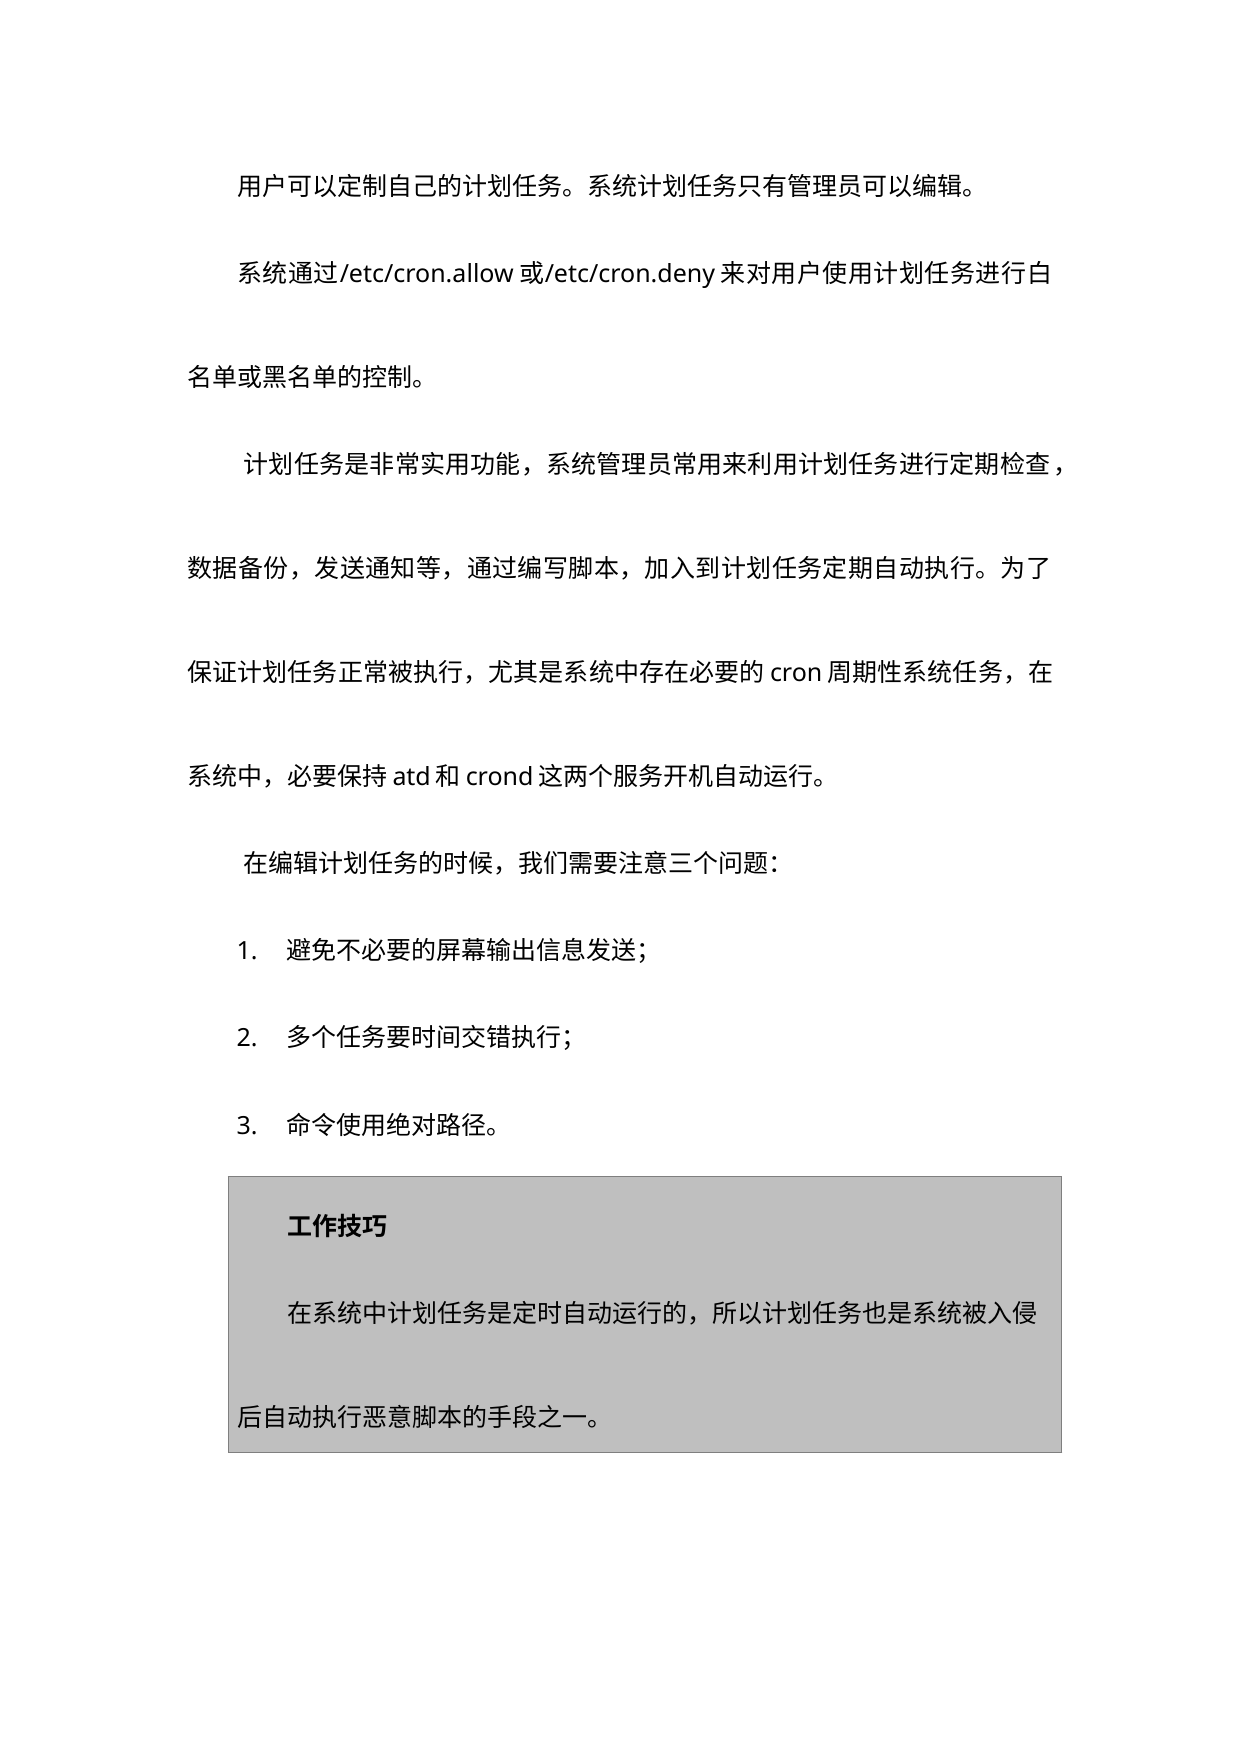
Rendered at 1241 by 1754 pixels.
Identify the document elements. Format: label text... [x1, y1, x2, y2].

text 工作技巧 [229, 1177, 1061, 1259]
text 用户可以定制自己的计划任务。系统计划任务只有管理员可以编辑。 [187, 150, 1053, 219]
text 在编辑计划任务的时候，我们需要注意三个问题： [187, 827, 1053, 896]
text 计划任务是非常实用功能，系统管理员常用来利用计划任务进行定期检查，数据备份，发送通知等，通过编写脚本，加入到计划任务定期自动执行。为了保证计划任务正常被执行，尤其是系统中存在必要的cron周期性系统任务，在系统中，必要保持atd和crond这两个服务开机自动运行。 [187, 428, 1053, 809]
text 在系统中计划任务是定时自动运行的，所以计划任务也是系统被入侵后自动执行恶意脚本的手段之一。 [229, 1263, 1061, 1452]
list 多个任务要时间交错执行； [236, 1001, 1053, 1071]
list 命令使用绝对路径。 [236, 1089, 1053, 1158]
text 系统通过/etc/cron.allow或/etc/cron.deny来对用户使用计划任务进行白名单或黑名单的控制。 [187, 237, 1053, 410]
list 避免不必要的屏幕输出信息发送； [236, 914, 1053, 983]
